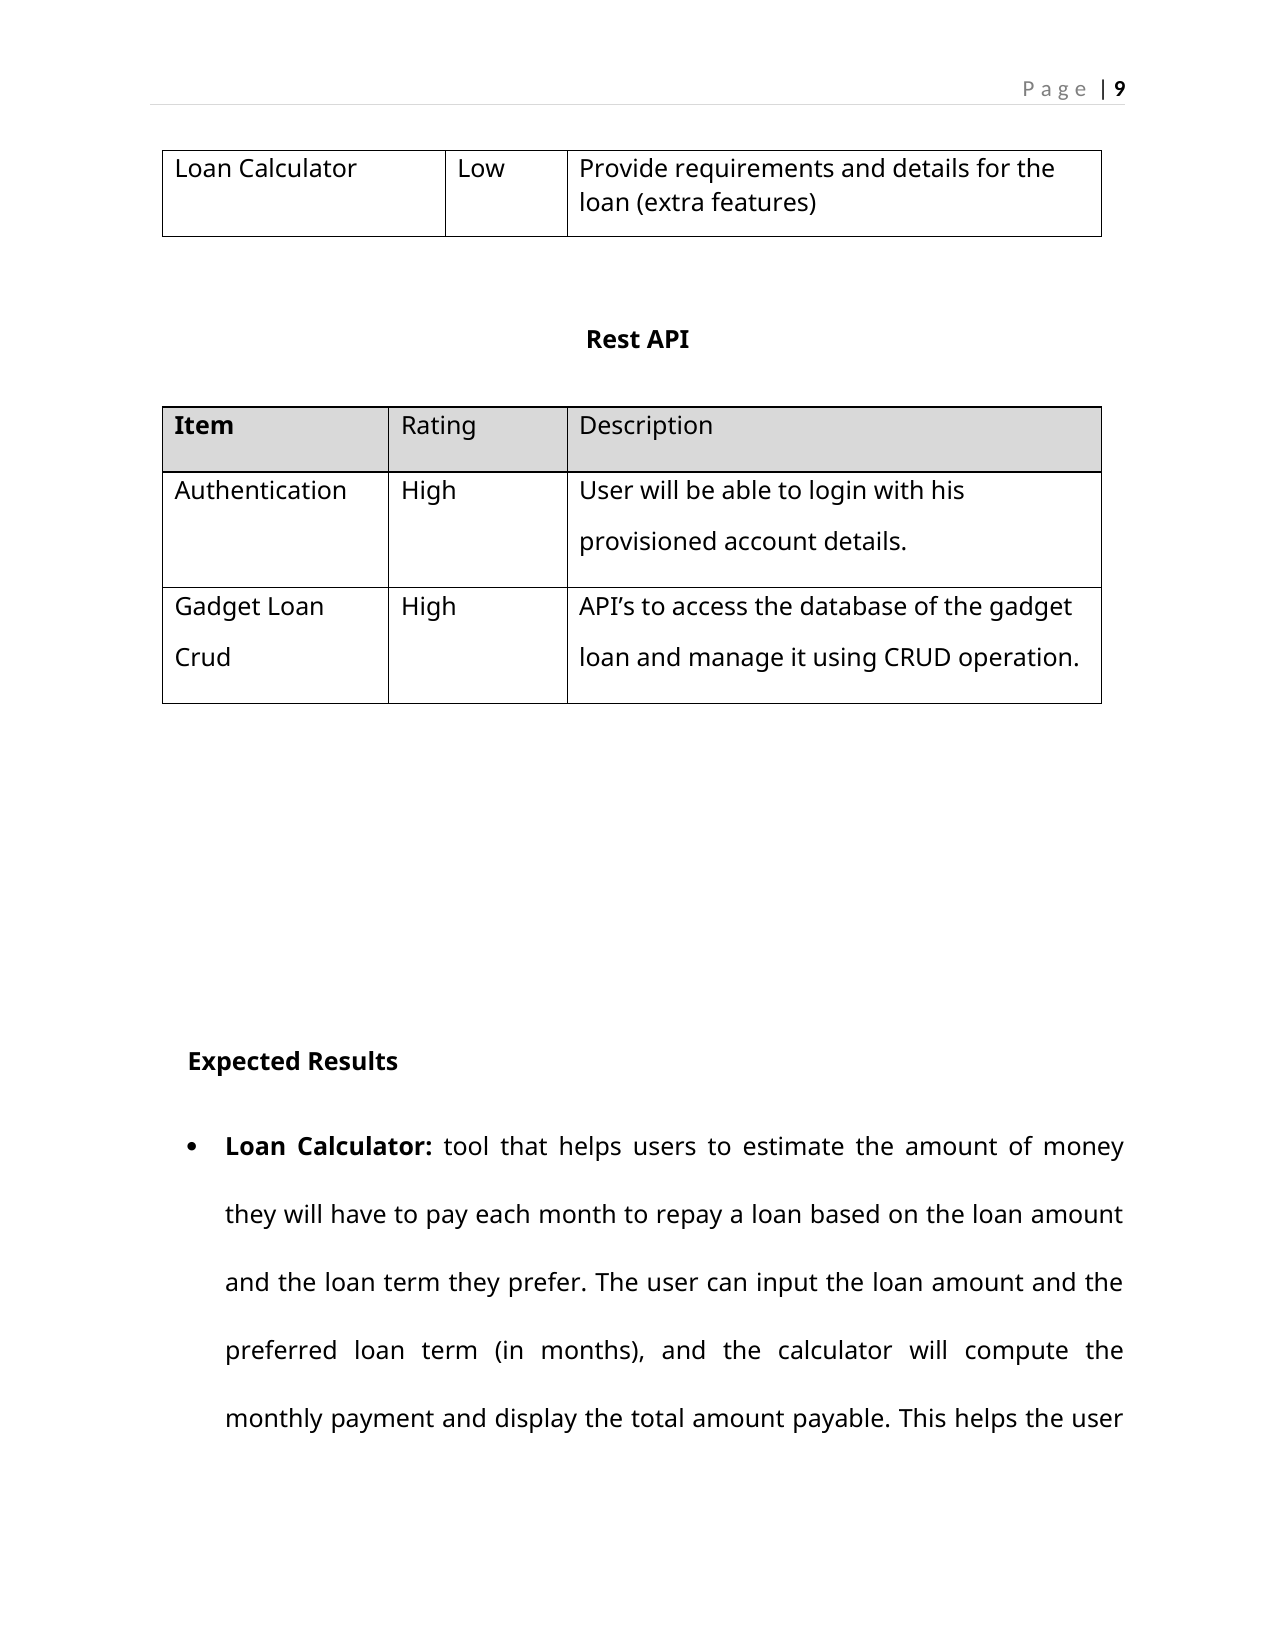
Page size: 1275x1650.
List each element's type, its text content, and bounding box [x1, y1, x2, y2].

table_header Rating [389, 408, 567, 471]
table_cell Gadget Loan Crud [163, 588, 388, 703]
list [187, 1128, 1125, 1435]
table_header Item [163, 408, 388, 471]
table_cell High [389, 473, 567, 587]
text Expected Results [150, 1043, 1125, 1077]
table_cell User will be able to login with his provisioned account details. [568, 473, 1101, 587]
table_cell Low [446, 151, 567, 236]
table_cell Provide requirements and details for the loan (extra features) [568, 151, 1101, 236]
table_header Description [568, 408, 1101, 471]
table_cell API’s to access the database of the gadget loan and manage it using CRUD operation. [568, 588, 1101, 703]
table_cell High [389, 588, 567, 703]
table_cell Loan Calculator [163, 151, 445, 236]
table_cell Authentication [163, 473, 388, 587]
text Rest API [150, 322, 1125, 356]
